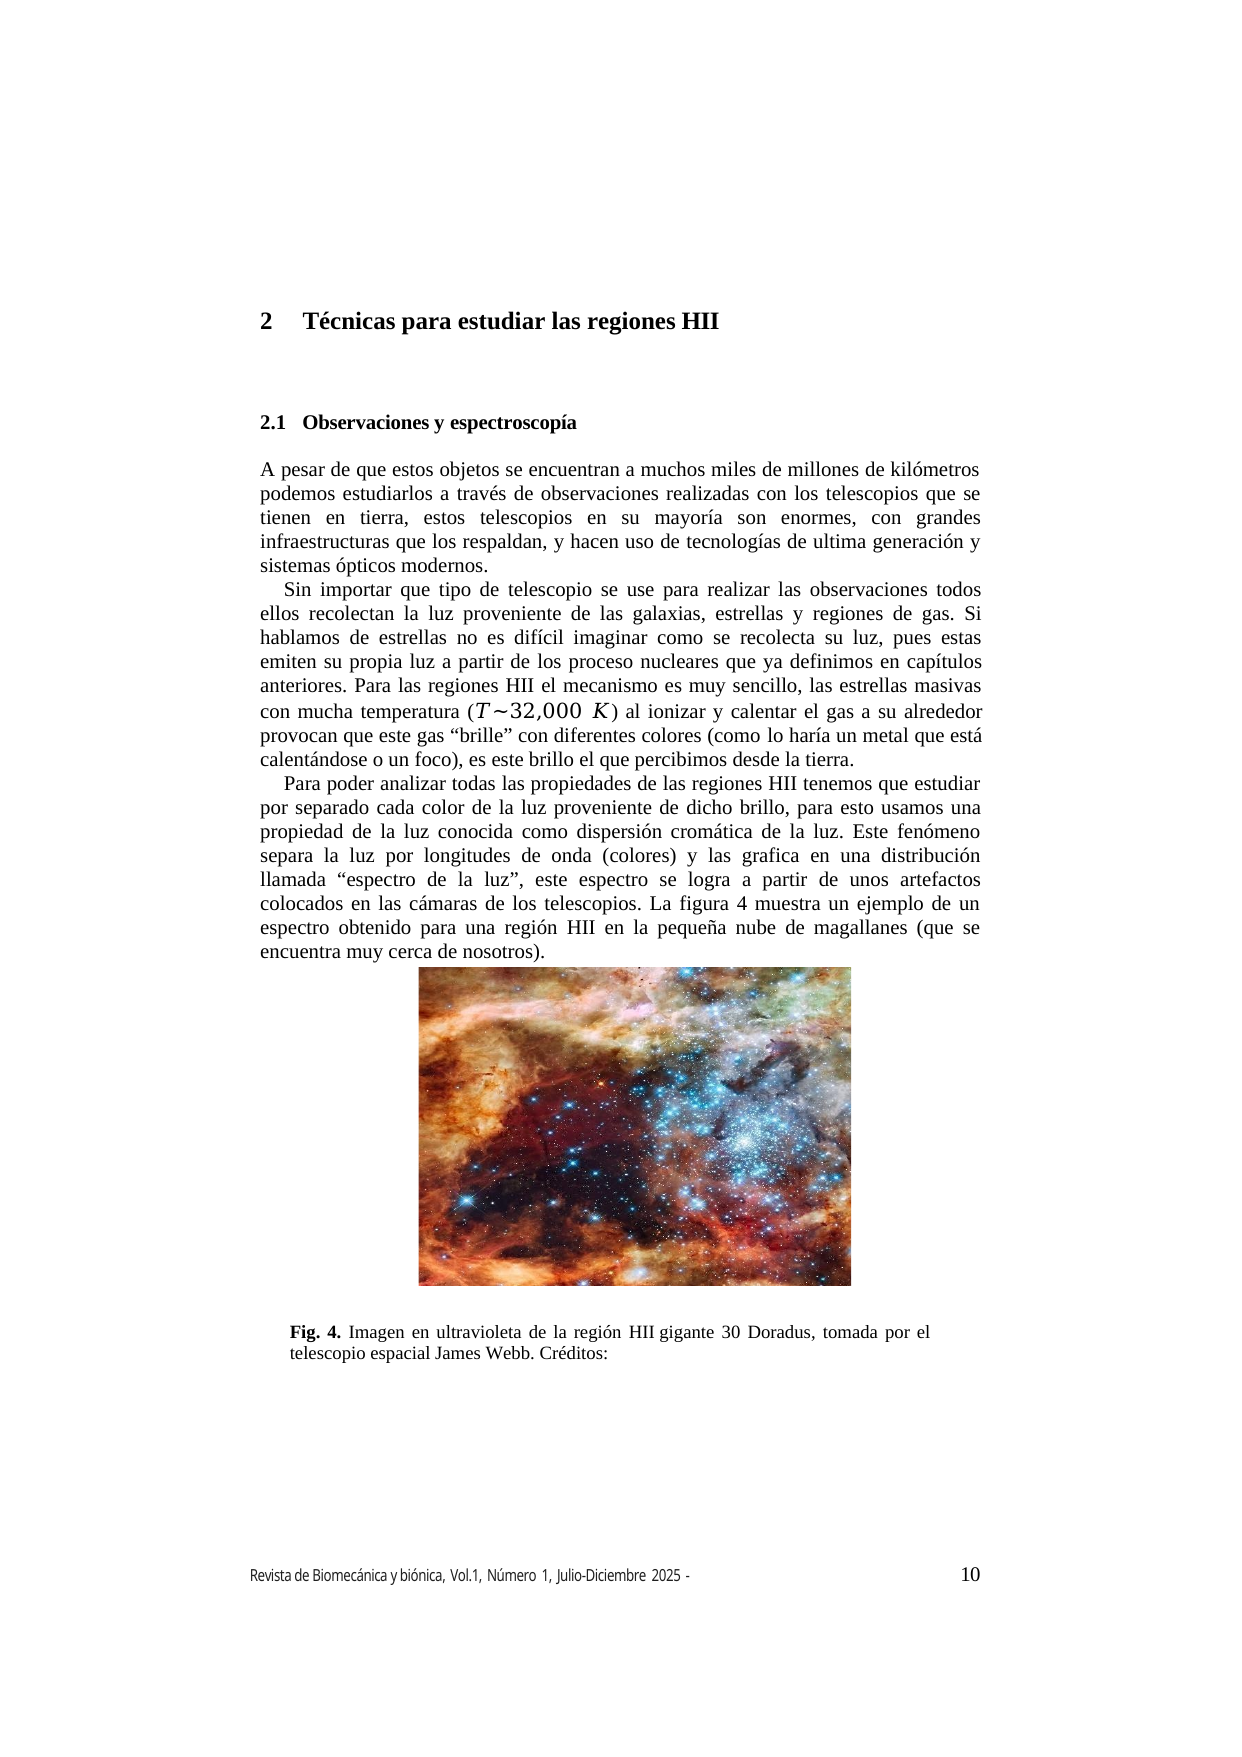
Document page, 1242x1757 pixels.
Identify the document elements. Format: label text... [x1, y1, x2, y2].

picture [418, 967, 852, 1286]
text A pesar de que estos objetos se encuentran a muchos miles de millones de kilómetros podemos estudiarlos a través de observaciones realizadas con los telescopios que se tienen en tierra, estos telescopios en su mayoría son enormes, con grandes infraestructuras que los respaldan, y hacen uso de tecnologías de ultima generación y sistemas ópticos modernos. [260, 457, 982, 577]
subtitle Técnicas para estudiar las regiones HII [260, 306, 1064, 334]
text Fig. 4. Imagen en ultravioleta de la región HII gigante 30 Doradus, tomada por el telescopio espacial James Webb. Créditos: [289, 1321, 1004, 1364]
text Para poder analizar todas las propiedades de las regiones HII tenemos que estudiar por separado cada color de la luz proveniente de dicho brillo, para esto usamos una propiedad de la luz conocida como dispersión cromática de la luz. Este fenómeno separa la luz por longitudes de onda (colores) y las grafica en una distribución llamada “espectro de la luz”, este espectro se logra a partir de unos artefactos colocados en las cámaras de los telescopios. La figura 4 muestra un ejemplo de un espectro obtenido para una región HII en la pequeña nube de magallanes (que se encuentra muy cerca de nosotros). [260, 771, 982, 963]
subtitle Observaciones y espectroscopía [260, 410, 1064, 434]
text Sin importar que tipo de telescopio se use para realizar las observaciones todos ellos recolectan la luz proveniente de las galaxias, estrellas y regiones de gas. Si hablamos de estrellas no es difícil imaginar como se recolecta su luz, pues estas emiten su propia luz a partir de los proceso nucleares que ya definimos en capítulos anteriores. Para las regiones HII el mecanismo es muy sencillo, las estrellas masivas con mucha temperatura (𝑇~32,000 𝐾) al ionizar y calentar el gas a su alrededor provocan que este gas “brille” con diferentes colores (como lo haría un metal que está calentándose o un foco), es este brillo el que percibimos desde la tierra. [260, 577, 983, 771]
